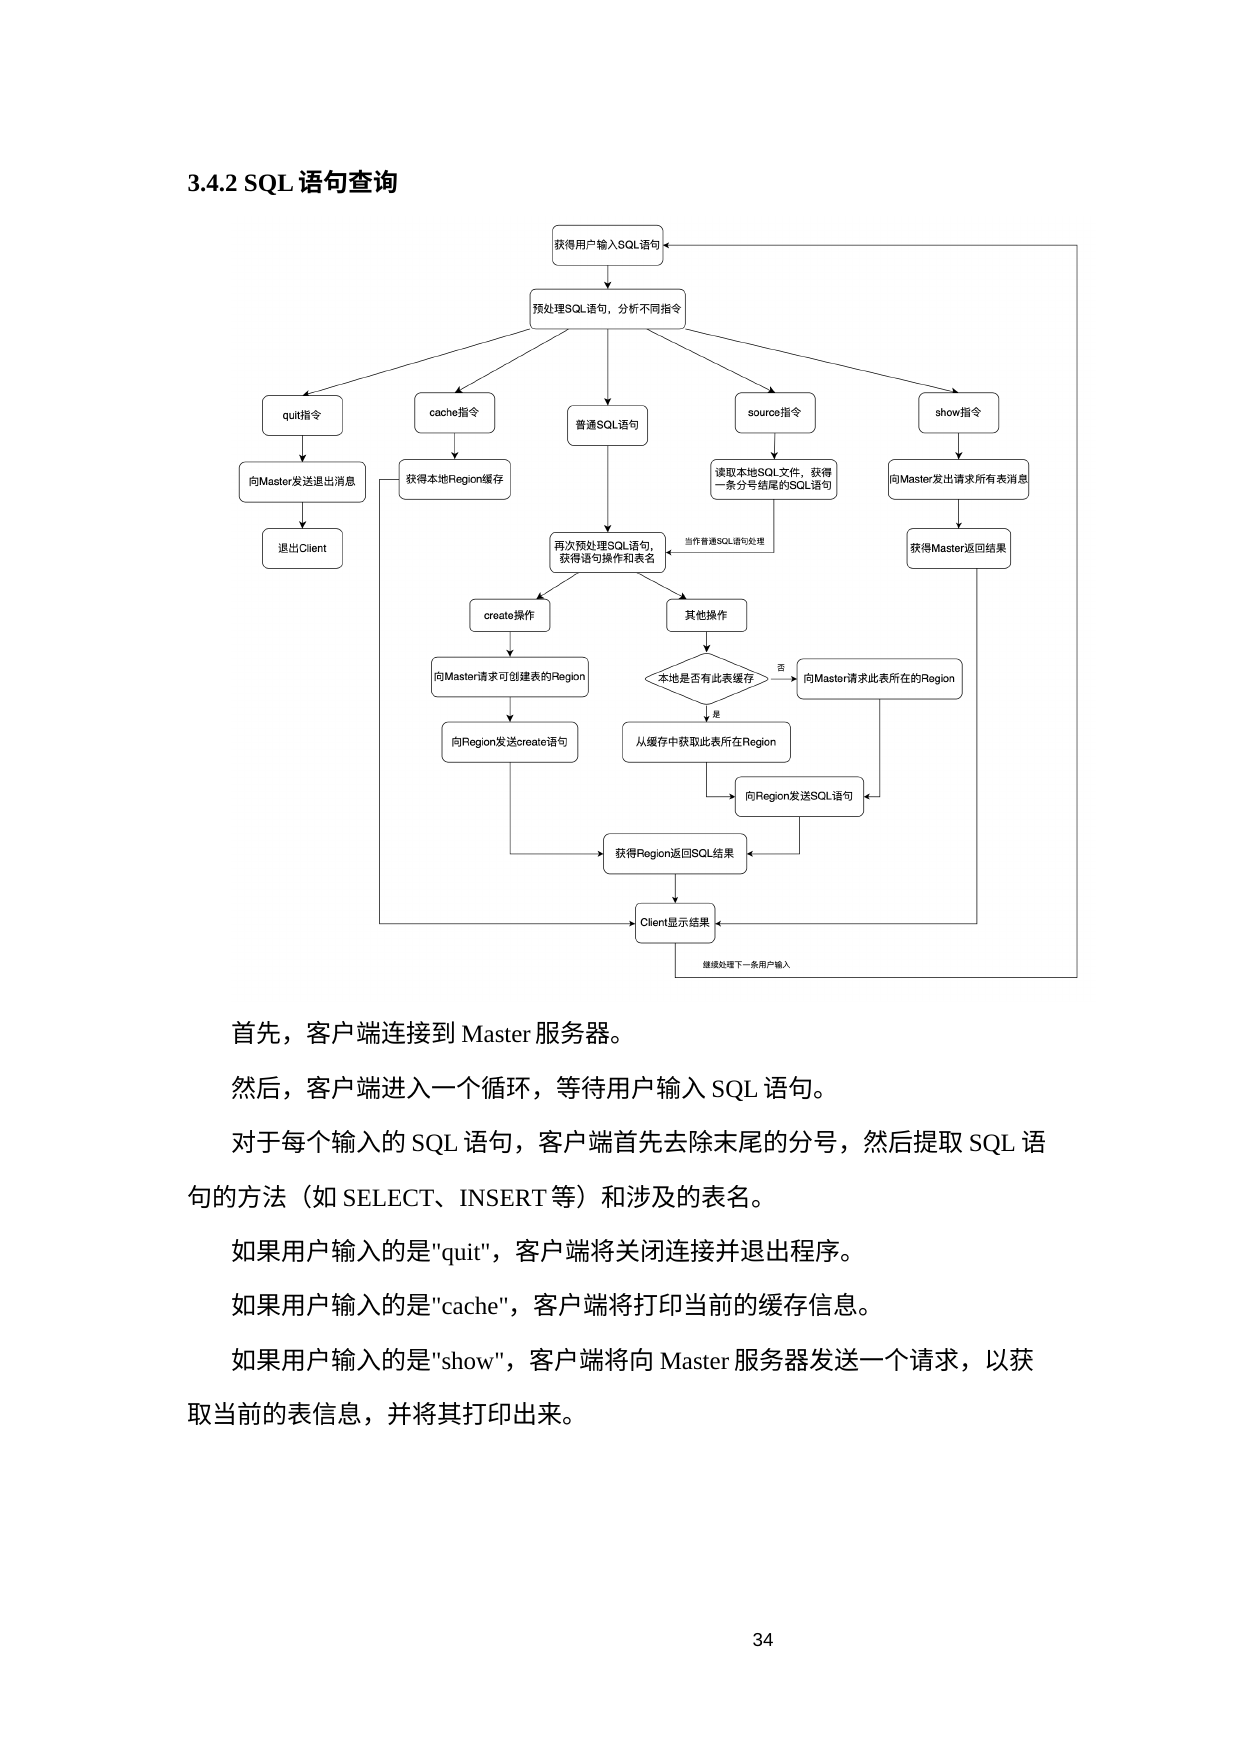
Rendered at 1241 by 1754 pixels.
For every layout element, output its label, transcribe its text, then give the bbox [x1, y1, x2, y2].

text 然后，客户端进入一个循环，等待用户输入SQL语句。 [187, 1068, 1053, 1104]
text 如果用户输入的是"show"，客户端将向Master服务器发送一个请求，以获取当前的表信息，并将其打印出来。 [187, 1340, 1053, 1431]
text 3.4.2 SQL语句查询 [187, 162, 1053, 198]
text 如果用户输入的是"quit"，客户端将关闭连接并退出程序。 [187, 1231, 1053, 1268]
text 如果用户输入的是"cache"，客户端将打印当前的缓存信息。 [187, 1286, 1053, 1322]
text 首先，客户端连接到Master服务器。 [187, 1014, 1053, 1050]
text 对于每个输入的SQL语句，客户端首先去除末尾的分号，然后提取SQL语句的方法（如SELECT、INSERT等）和涉及的表名。 [187, 1123, 1053, 1213]
picture [231, 216, 1097, 1002]
